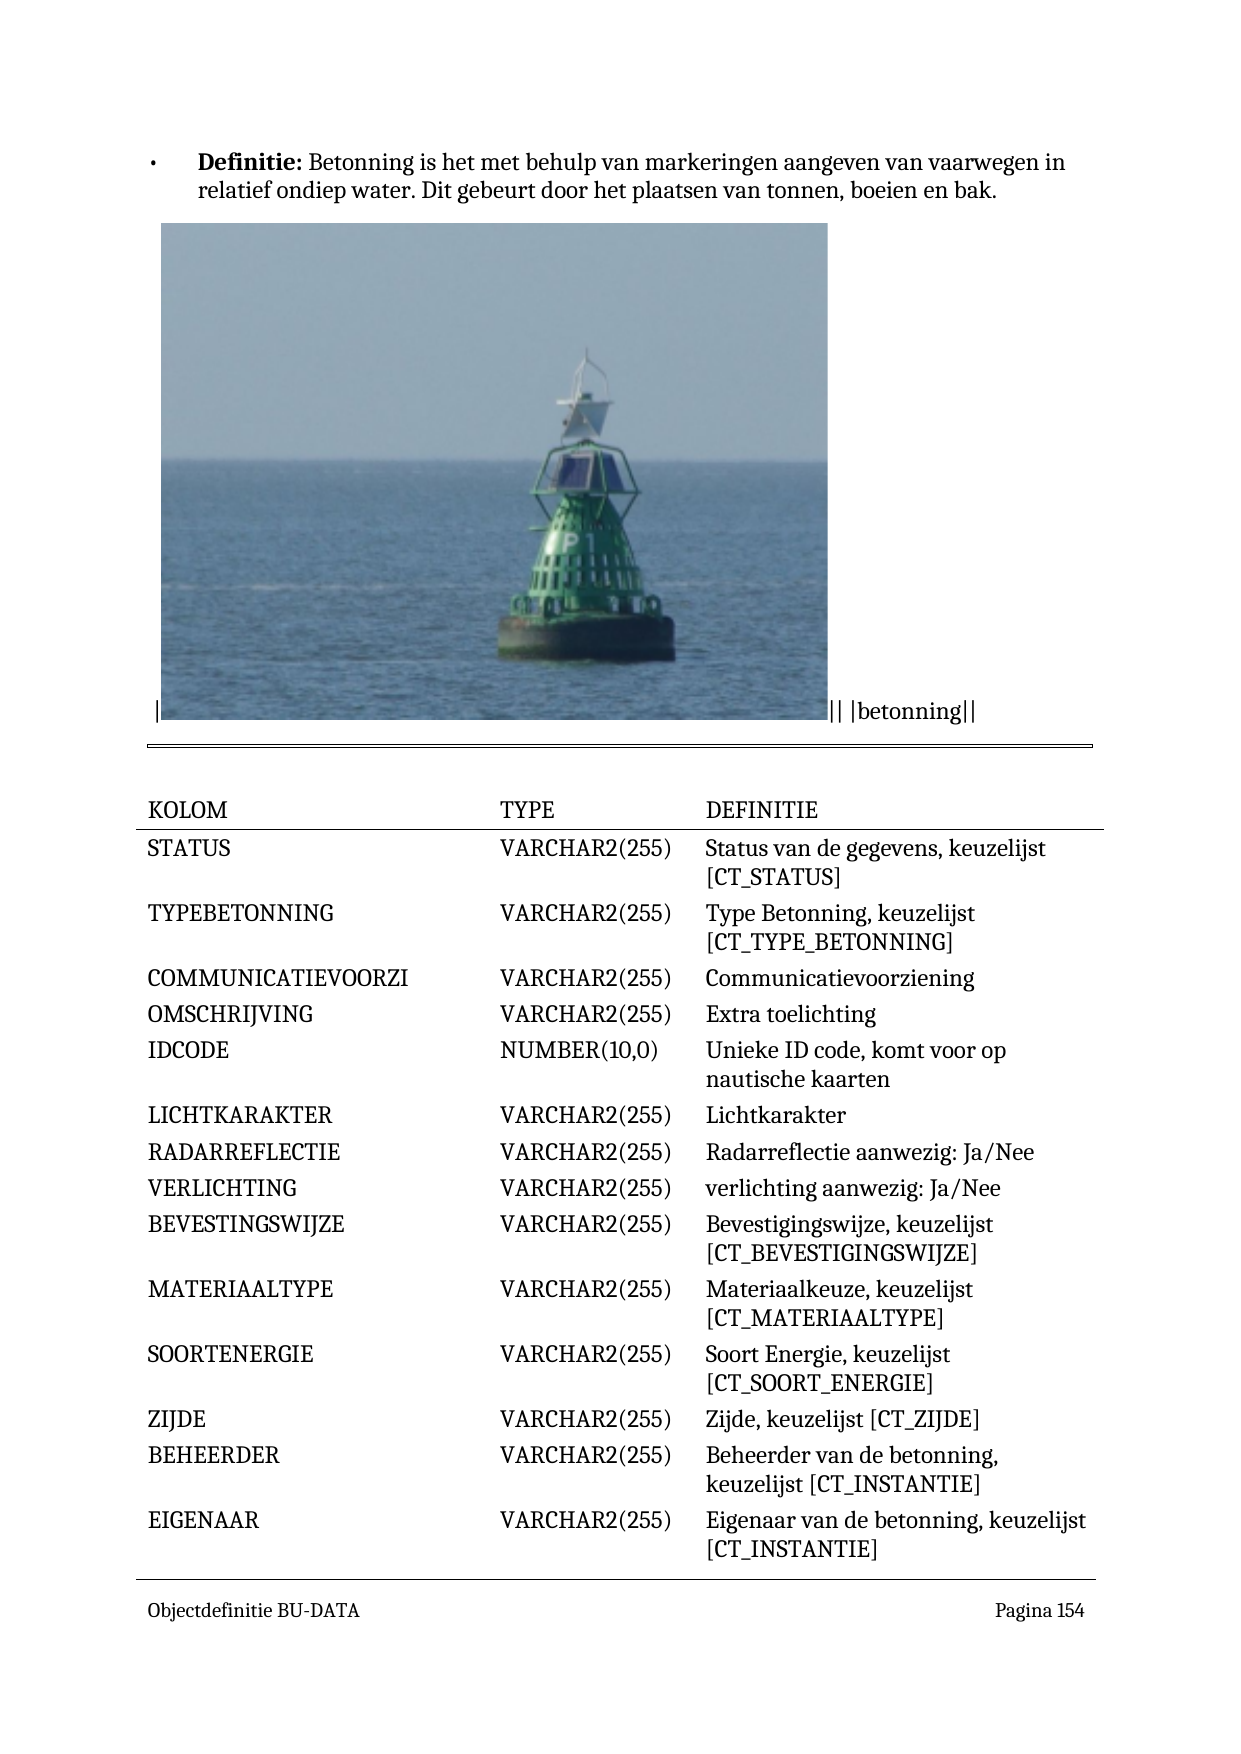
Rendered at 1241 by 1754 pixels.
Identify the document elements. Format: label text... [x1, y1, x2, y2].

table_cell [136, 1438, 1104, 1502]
list Definitie: Betonning is het met behulp van markeringen aangeven van vaarwegen in relatief ondiep water. Dit gebeurt door het plaatsen van tonnen, boeien en bak. [148, 148, 1093, 205]
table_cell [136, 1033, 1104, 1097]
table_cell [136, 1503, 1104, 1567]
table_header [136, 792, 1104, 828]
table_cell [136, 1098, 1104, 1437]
picture [161, 223, 828, 720]
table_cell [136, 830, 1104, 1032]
